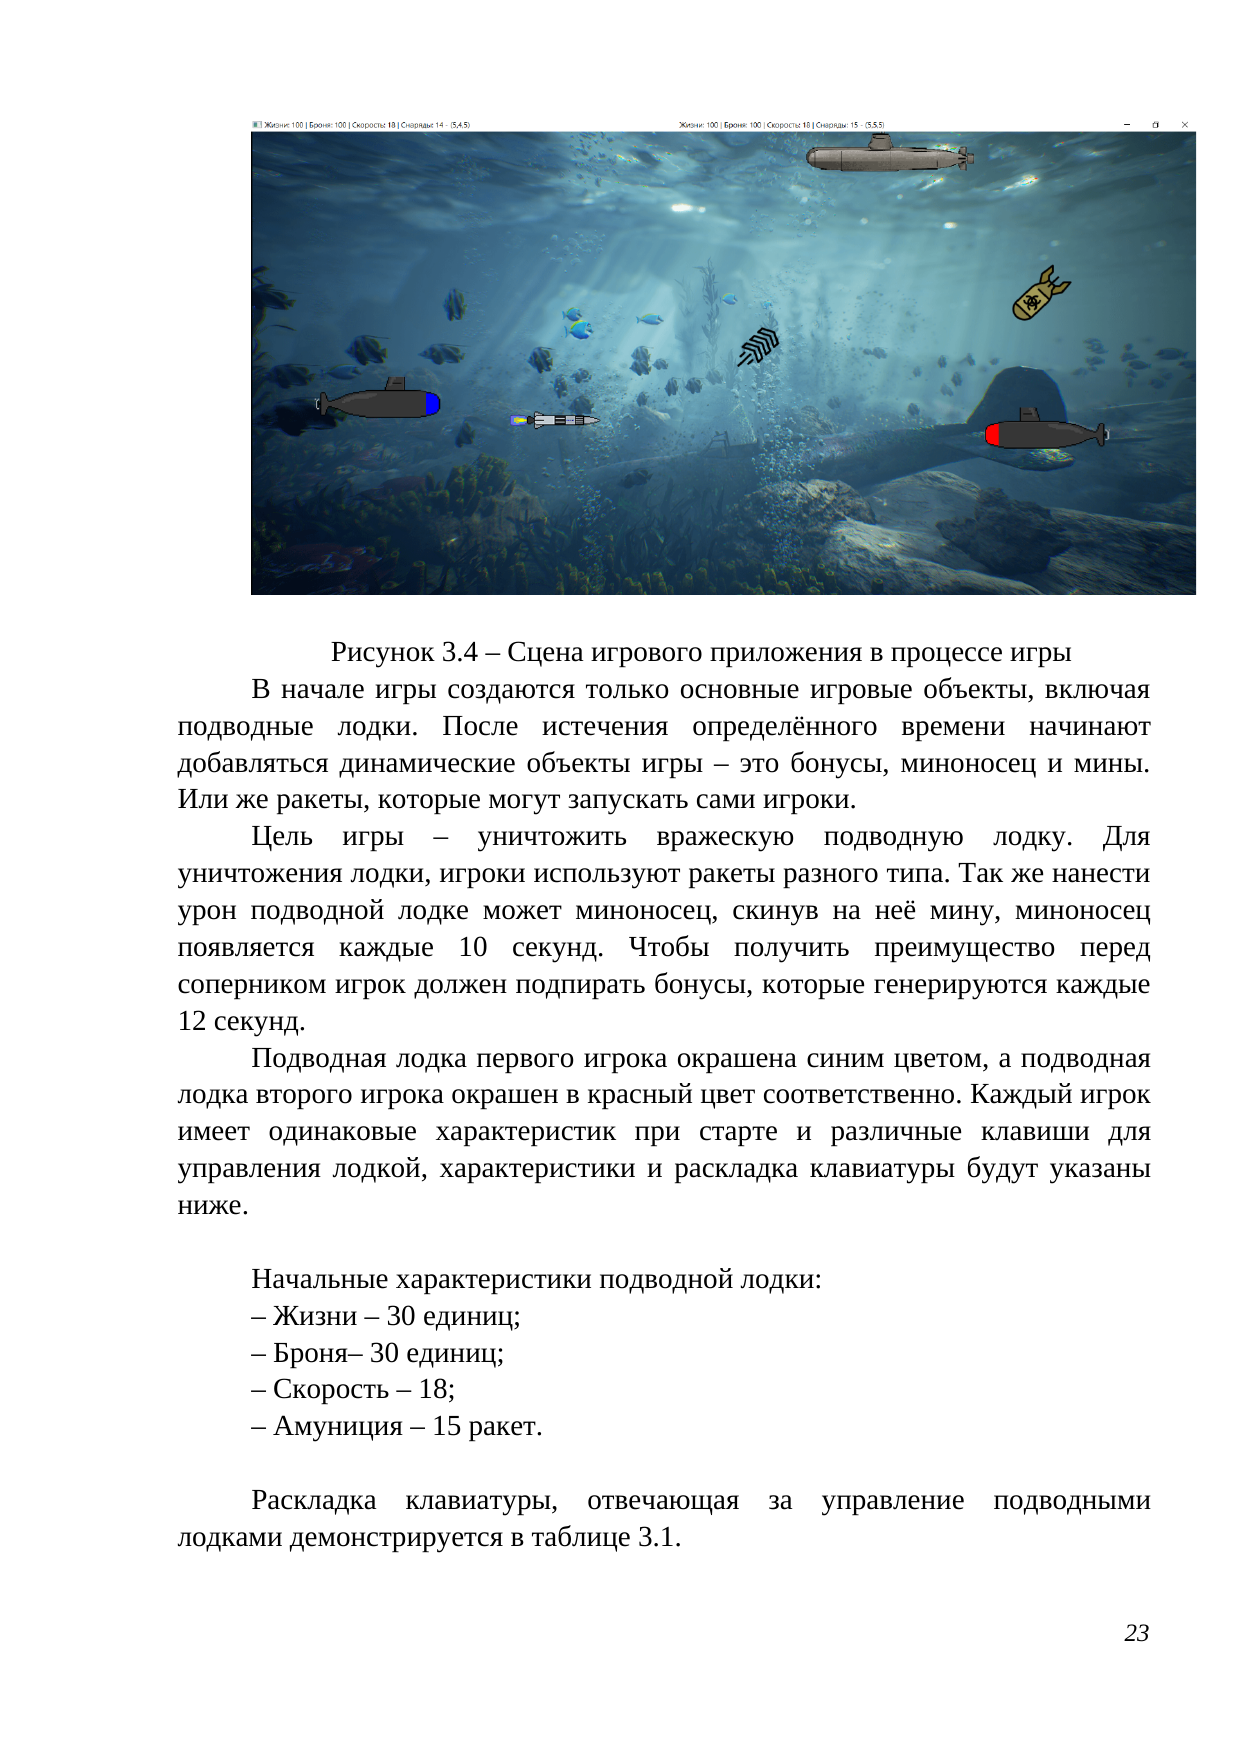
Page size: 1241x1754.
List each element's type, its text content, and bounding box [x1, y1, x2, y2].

text – Жизни – 30 единиц; [177, 1298, 1152, 1331]
text Начальные характеристики подводной лодки: [177, 1261, 1152, 1294]
text – Амуниция – 15 ракет. [177, 1408, 1152, 1442]
text – Броня– 30 единиц; [177, 1335, 1152, 1368]
picture [251, 118, 1197, 595]
text – Скорость – 18; [177, 1372, 1152, 1405]
text В начале игры создаются только основные игровые объекты, включая подводные лодки. После истечения определённого времени начинают добавляться динамические объекты игры – это бонусы, миноносец и мины. Или же ракеты, которые могут запускать сами игроки. [177, 671, 1152, 815]
list Рисунок 3.4 – Сцена игрового приложения в процессе игры [177, 634, 1152, 668]
text Подводная лодка первого игрока окрашена синим цветом, а подводная лодка второго игрока окрашен в красный цвет соответственно. Каждый игрок имеет одинаковые характеристик при старте и различные клавиши для управления лодкой, характеристики и раскладка клавиатуры будут указаны ниже. [177, 1040, 1152, 1221]
list Раскладка клавиатуры, отвечающая за управление подводными лодками демонстрируется в таблице 3.1. [177, 1482, 1152, 1553]
text Цель игры – уничтожить вражескую подводную лодку. Для уничтожения лодки, игроки используют ракеты разного типа. Так же нанести урон подводной лодке может миноносец, скинув на неё мину, миноносец появляется каждые 10 секунд. Чтобы получить преимущество перед соперником игрок должен подпирать бонусы, которые генерируются каждые 12 секунд. [177, 818, 1152, 1036]
